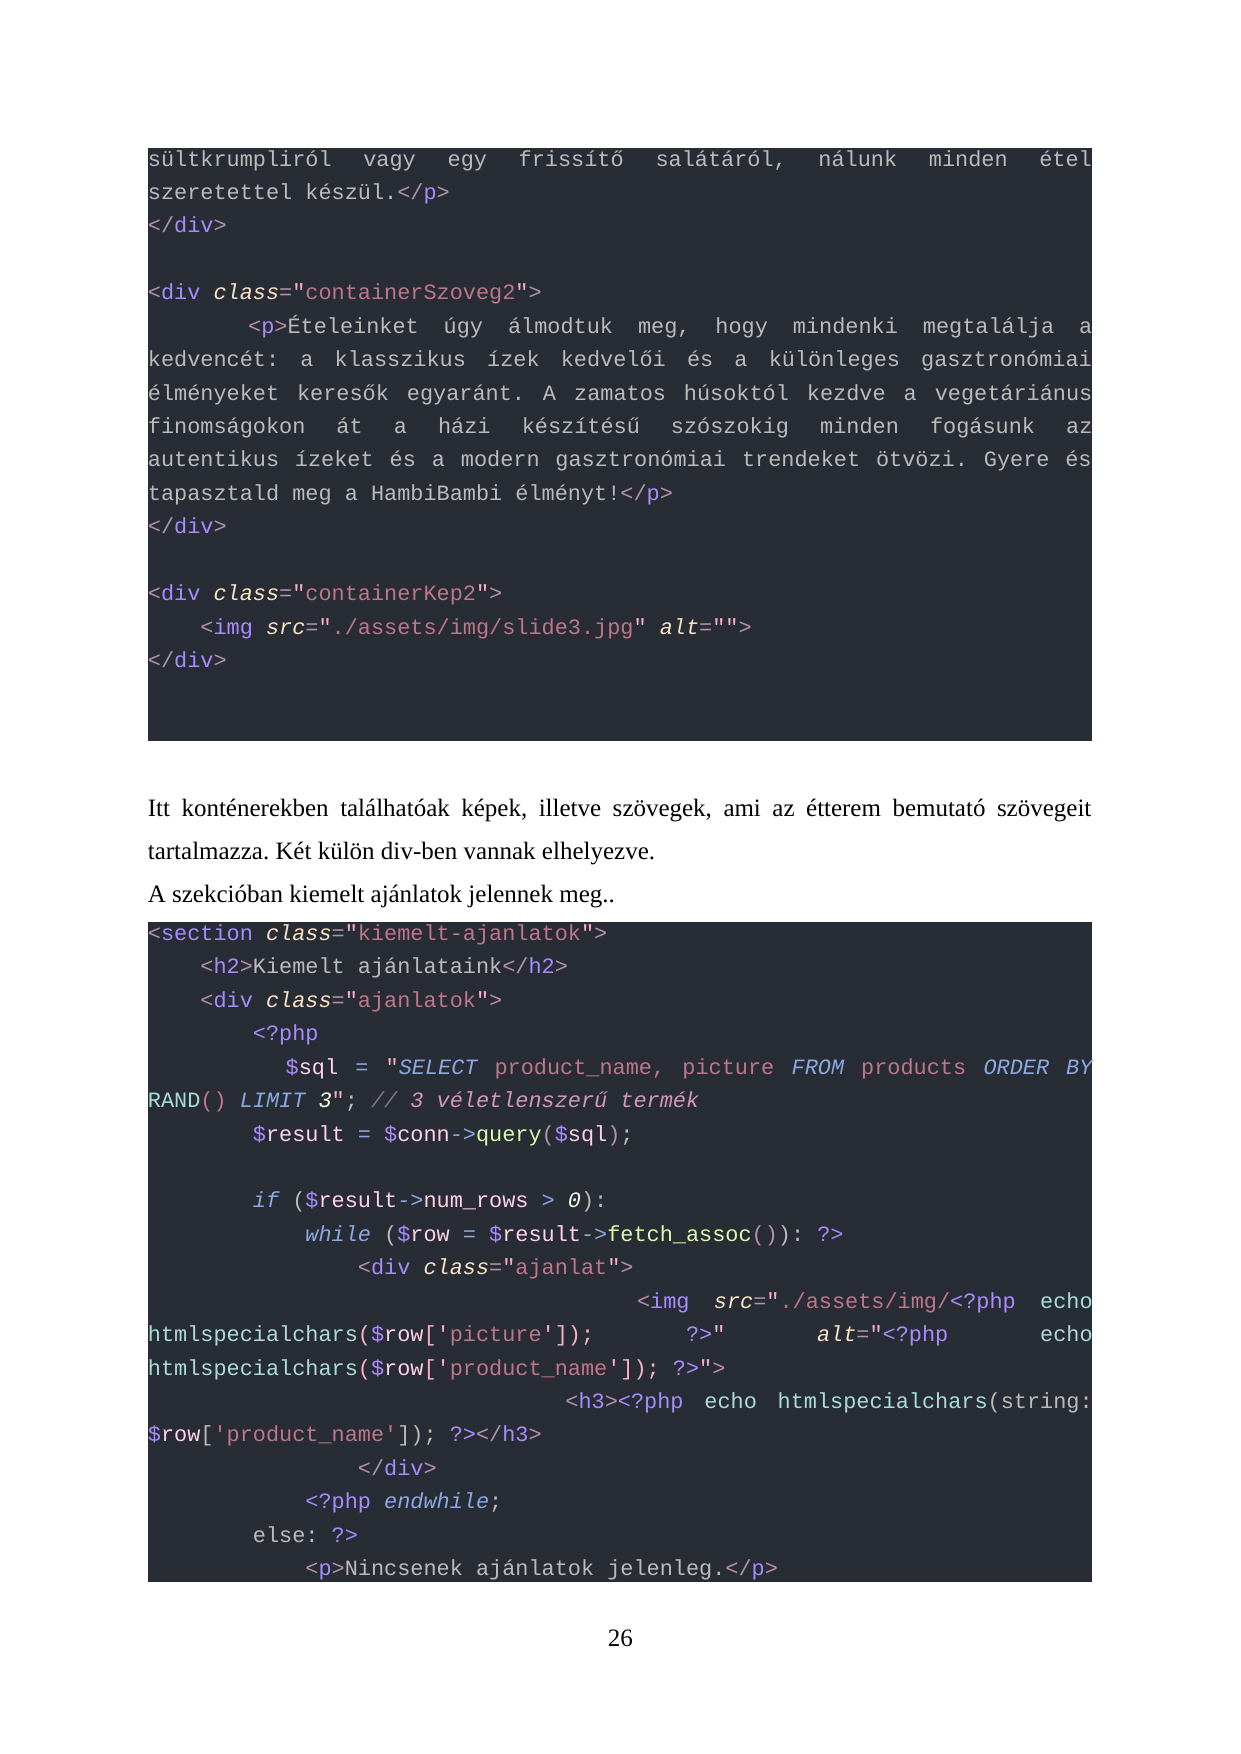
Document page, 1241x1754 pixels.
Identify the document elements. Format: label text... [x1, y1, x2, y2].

text <img src="./assets/img/slide3.jpg" alt=""> [148, 616, 1092, 641]
text <p>Nincsenek ajánlatok jelenleg.</p> [148, 1557, 1092, 1582]
text <p>Ételeinket úgy álmodtuk meg, hogy mindenki megtalálja a kedvencét: a klasszikus ízek kedvelői és a különleges gasztronómiai élményeket keresők egyaránt. A zamatos húsoktól kezdve a vegetáriánus finomságokon át a házi készítésű szószokig minden fogásunk az autentikus ízeket és a modern gasztronómiai trendeket ötvözi. Gyere és tapasztald meg a HambiBambi élményt!</p> [148, 315, 1092, 507]
text </div> [148, 1457, 1092, 1482]
text <h3><?php echo htmlspecialchars(string: $row['product_name']); ?></h3> [148, 1390, 1092, 1448]
text while ($row = $result->fetch_assoc()): ?> [148, 1223, 1092, 1248]
text </div> [148, 516, 1092, 540]
text <img src="./assets/img/<?php echo htmlspecialchars($row['picture']); ?>" alt="<?php echo htmlspecialchars($row['product_name']); ?>"> [148, 1290, 1092, 1382]
text <div class="ajanlatok"> [148, 989, 1092, 1014]
text <div class="containerSzoveg2"> [148, 281, 1092, 306]
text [148, 148, 1092, 206]
text $sql = "SELECT product_name, picture FROM products ORDER BY RAND() LIMIT 3"; // 3 véletlenszerű termék [148, 1056, 1092, 1114]
text <div class="containerKep2"> [148, 582, 1092, 607]
text Itt konténerekben találhatóak képek, illetve szövegek, ami az étterem bemutató szövegeit tartalmazza. Két külön div-ben vannak elhelyezve. [148, 793, 1092, 864]
text <div class="ajanlat"> [148, 1256, 1092, 1281]
text </div> [148, 649, 1092, 674]
text <section class="kiemelt-ajanlatok"> [148, 922, 1092, 947]
text </div> [148, 214, 1092, 239]
text <?php endwhile; [148, 1491, 1092, 1515]
text if ($result->num_rows > 0): [148, 1189, 1092, 1214]
text $result = $conn->query($sql); [148, 1123, 1092, 1147]
text <?php [148, 1022, 1092, 1047]
text <h2>Kiemelt ajánlataink</h2> [148, 956, 1092, 980]
text A szekcióban kiemelt ajánlatok jelennek meg.. [148, 879, 1092, 908]
text else: ?> [148, 1524, 1092, 1549]
